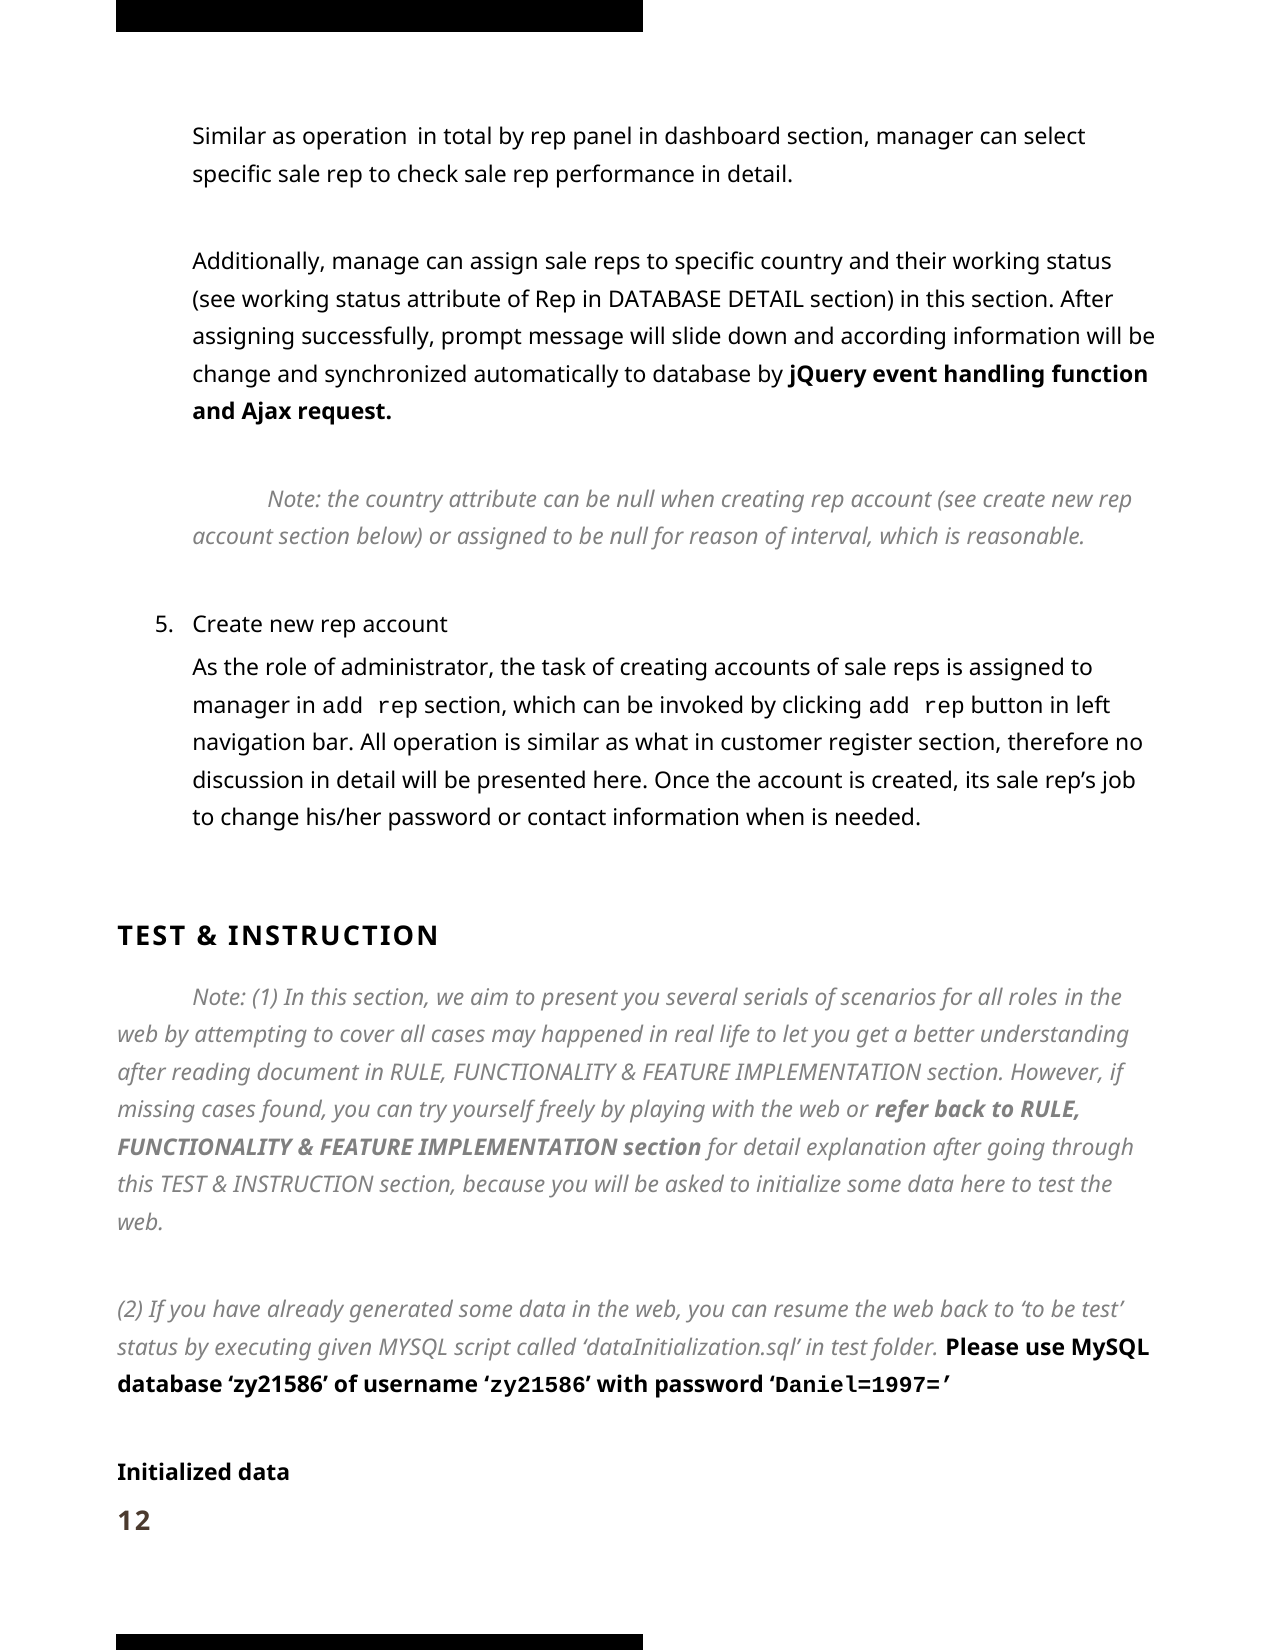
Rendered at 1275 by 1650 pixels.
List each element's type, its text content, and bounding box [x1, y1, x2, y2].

subtitle TEST & INSTRUCTION [117, 916, 1158, 953]
text Initialized data [117, 1456, 1158, 1487]
text Note: (1) In this section, we aim to present you several serials of scenarios for all roles in the web by attempting to cover all cases may happened in real life to let you get a better understanding after reading document in RULE, FUNCTIONALITY & FEATURE IMPLEMENTATION section. However, if missing cases found, you can try yourself freely by playing with the web or refer back to RULE, FUNCTIONALITY & FEATURE IMPLEMENTATION section for detail explanation after going through this TEST & INSTRUCTION section, because you will be asked to initialize some data here to test the web. [117, 981, 1158, 1237]
text Additionally, manage can assign sale reps to specific country and their working status (see working status attribute of Rep in DATABASE DETAIL section) in this section. After assigning successfully, prompt message will slide down and according information will be change and synchronized automatically to database by jQuery event handling function and Ajax request. [192, 245, 1158, 426]
text Similar as operation in total by rep panel in dashboard section, manager can select specific sale rep to check sale rep performance in detail. [192, 120, 1158, 189]
text Note: the country attribute can be null when creating rep account (see create new rep account section below) or assigned to be null for reason of interval, which is reasonable. [192, 482, 1158, 551]
text (2) If you have already generated some data in the web, you can resume the web back to ‘to be test’ status by executing given MYSQL script called ‘dataInitialization.sql’ in test folder. Please use MySQL database ‘zy21586’ of username ‘zy21586’ with password ‘Daniel=1997=’ [117, 1293, 1158, 1400]
list Create new rep account [154, 607, 1158, 639]
text As the role of administrator, the task of creating accounts of sale reps is assigned to manager in add rep section, which can be invoked by clicking add rep button in left navigation bar. All operation is similar as what in customer register section, therefore no discussion in detail will be presented here. Once the account is created, its sale rep’s job to change his/her password or contact information when is needed. [192, 651, 1158, 833]
